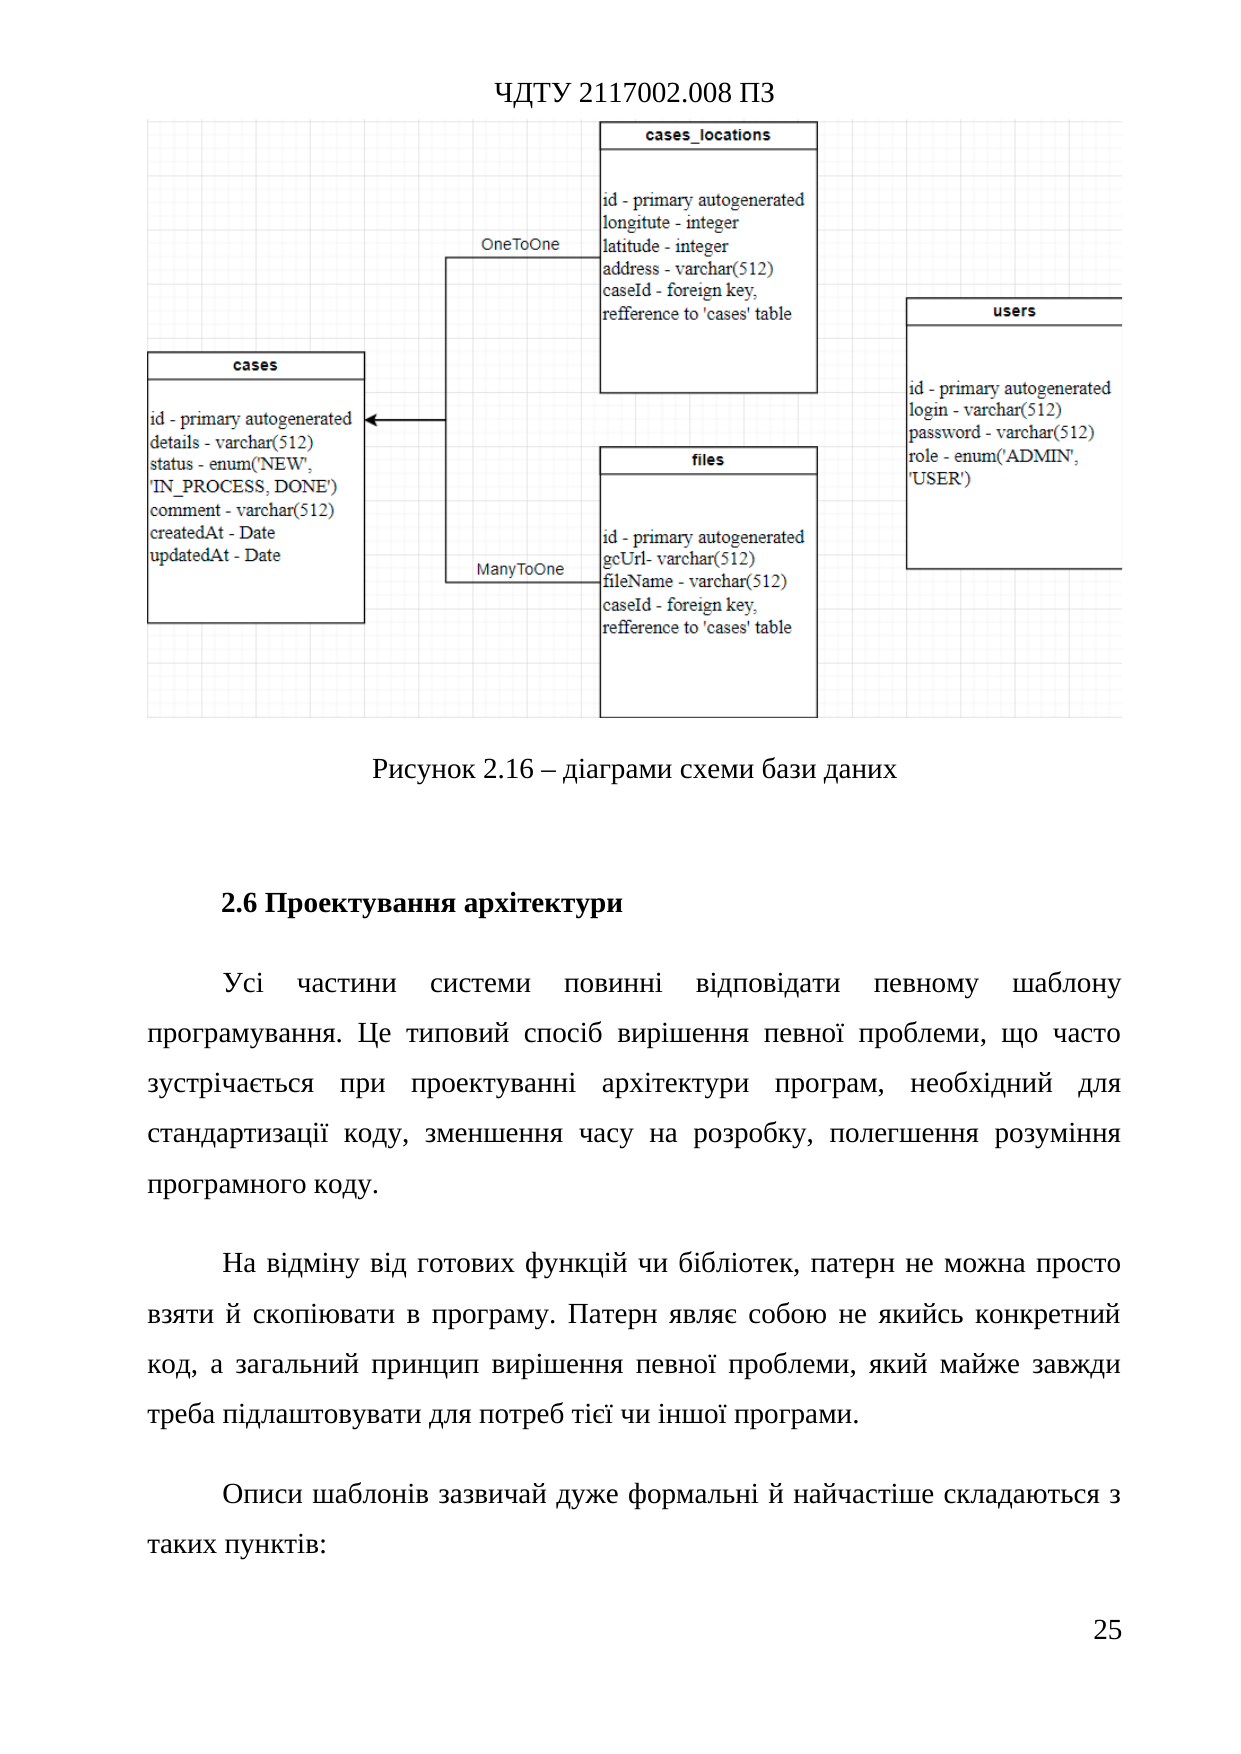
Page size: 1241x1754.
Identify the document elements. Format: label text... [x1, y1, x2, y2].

picture [147, 119, 1123, 718]
text Описи шаблонів зазвичай дуже формальні й найчастіше складаються з таких пунктів: [147, 1476, 1122, 1560]
text Рисунок 2.16 – діаграми схеми бази даних [147, 751, 1122, 785]
text На відміну від готових функцій чи бібліотек, патерн не можна просто взяти й скопіювати в програму. Патерн являє собою не якийсь конкретний код, а загальний принцип вирішення певної проблеми, який майже завжди треба підлаштовувати для потреб тієї чи іншої програми. [147, 1245, 1122, 1430]
subtitle Проектування архітектури [147, 885, 1122, 919]
text Усі частини системи повинні відповідати певному шаблону програмування. Це типовий спосіб вирішення певної проблеми, що часто зустрічається при проектуванні архітектури програм, необхідний для стандартизації коду, зменшення часу на розробку, полегшення розуміння програмного коду. [147, 965, 1122, 1199]
